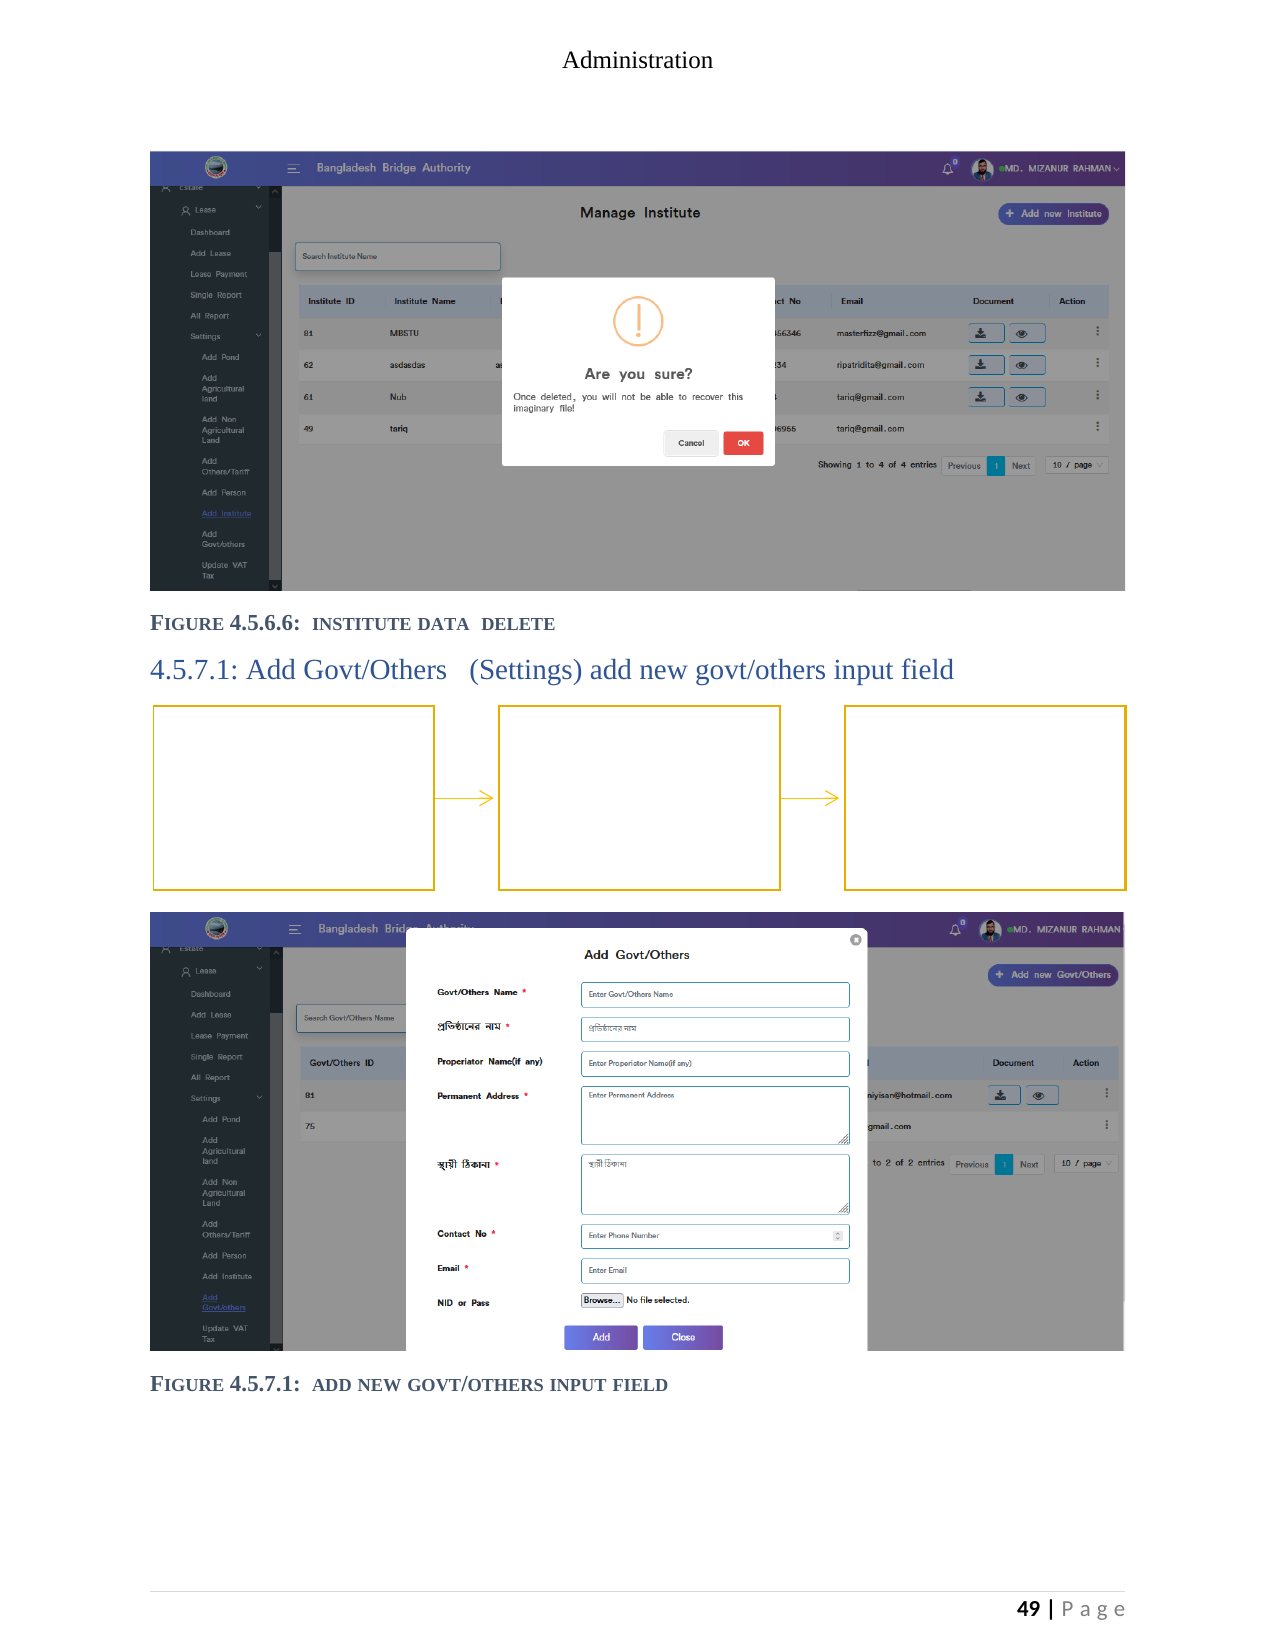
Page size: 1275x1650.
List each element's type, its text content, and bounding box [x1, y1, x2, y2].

text Figure 4.5.7.1: add new govt/others input field [150, 1370, 1125, 1396]
text Figure 4.5.6.6: institute data delete [150, 609, 1125, 636]
picture [150, 912, 1125, 1351]
subtitle 4.5.7.1: Add Govt/Others (Settings) add new govt/others input field [150, 652, 1125, 686]
picture [150, 150, 1125, 591]
